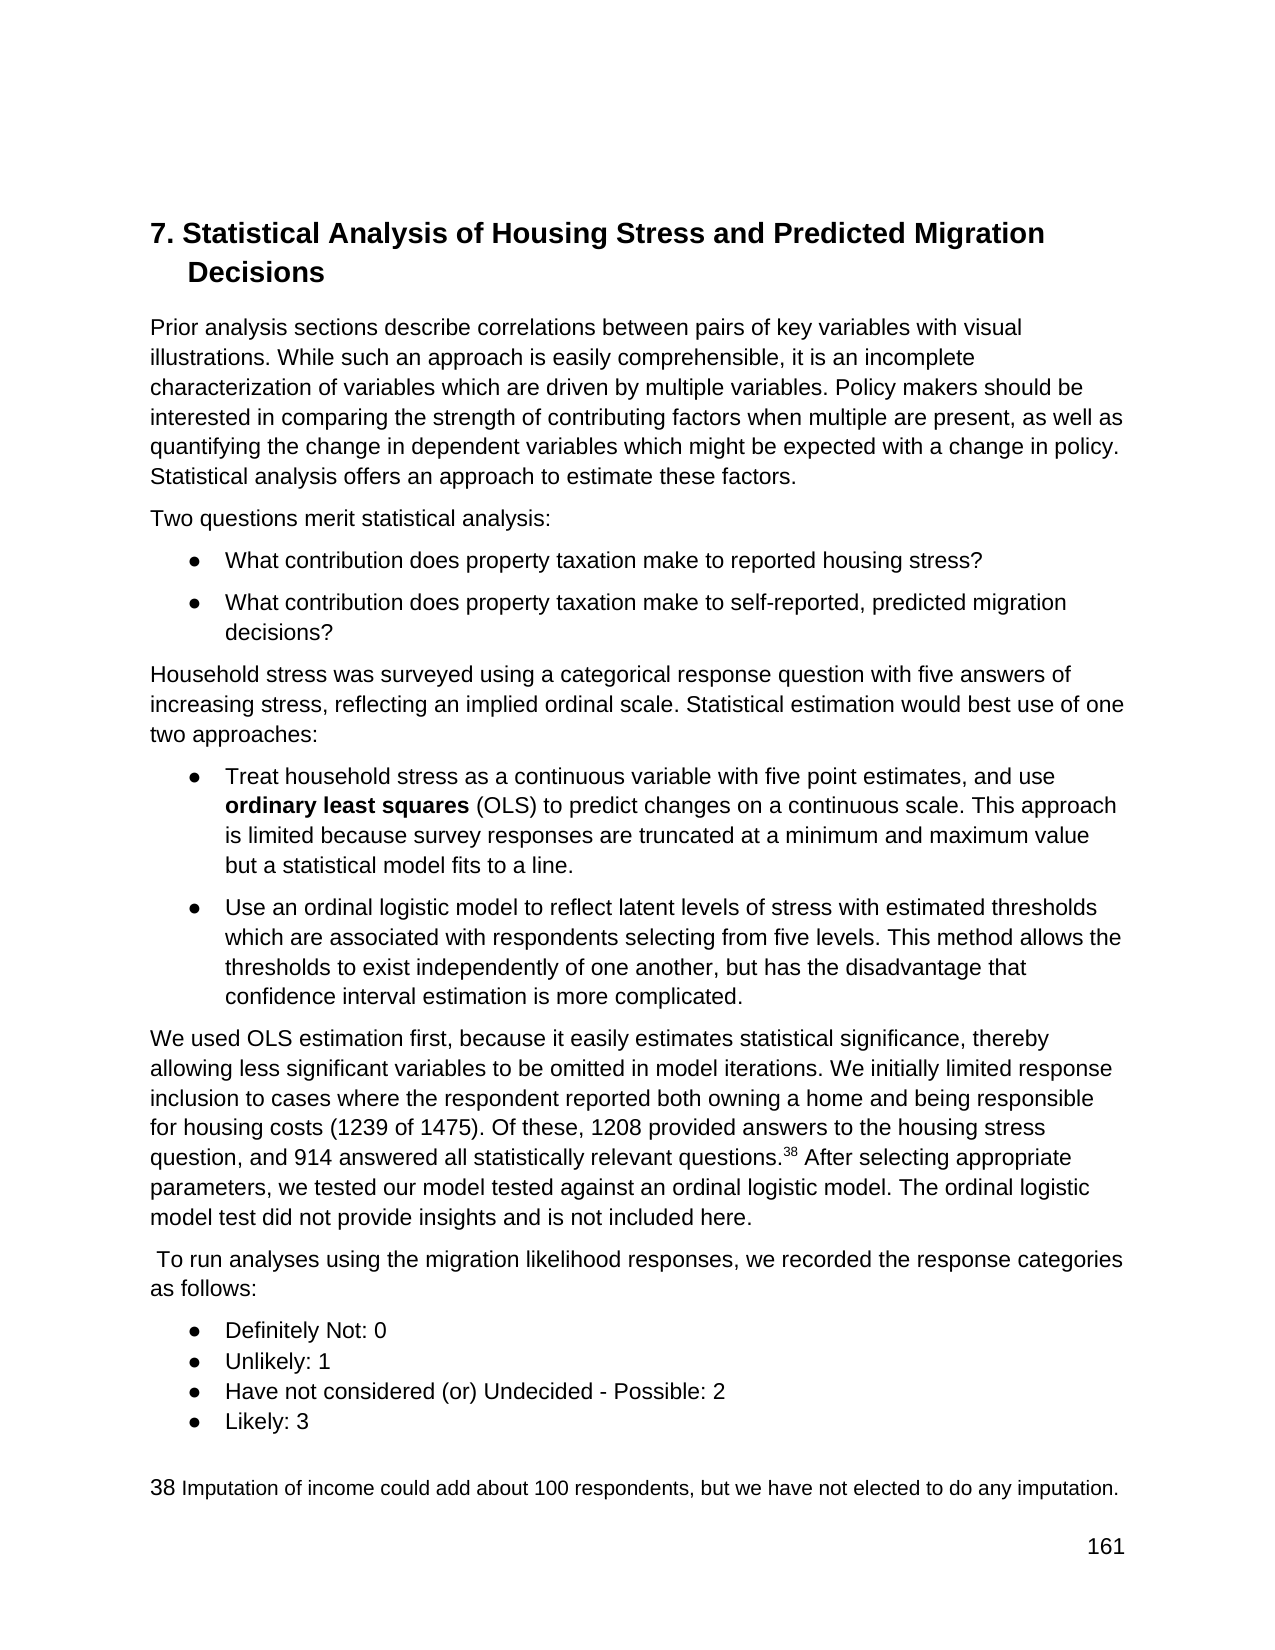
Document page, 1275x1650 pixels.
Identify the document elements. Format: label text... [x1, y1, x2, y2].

text Prior analysis sections describe correlations between pairs of key variables with visual illustrations. While such an approach is easily comprehensible, it is an incomplete characterization of variables which are driven by multiple variables. Policy makers should be interested in comparing the strength of contributing factors when multiple are present, as well as quantifying the change in dependent variables which might be expected with a change in policy. Statistical analysis offers an approach to estimate these factors. [150, 314, 1125, 489]
text Decisions [187, 255, 1125, 288]
list Have not considered (or) Undecided - Possible: 2 [187, 1378, 1125, 1404]
list Treat household stress as a continuous variable with five point estimates, and use ordinary least squares (OLS) to predict changes on a continuous scale. This approach is limited because survey responses are truncated at a minimum and maximum value but a statistical model fits to a line. [187, 763, 1125, 878]
list Use an ordinal logistic model to reflect latent levels of stress with estimated thresholds which are associated with respondents selecting from five levels. This method allows the thresholds to exist independently of one another, but has the disadvantage that confidence interval estimation is more complicated. [187, 894, 1125, 1009]
list What contribution does property taxation make to reported housing stress? [187, 547, 1125, 573]
text Two questions merit statistical analysis: [150, 505, 1125, 531]
list What contribution does property taxation make to self-reported, predicted migration decisions? [187, 589, 1125, 645]
list Unlikely: 1 [187, 1348, 1125, 1374]
text Household stress was surveyed using a categorical response question with five answers of increasing stress, reflecting an implied ordinal scale. Statistical estimation would best use of one two approaches: [150, 661, 1125, 747]
subtitle 7. Statistical Analysis of Housing Stress and Predicted Migration [150, 216, 1125, 250]
list Definitely Not: 0 [187, 1317, 1125, 1344]
text To run analyses using the migration likelihood responses, we recorded the response categories as follows: [150, 1246, 1125, 1302]
text We used OLS estimation first, because it easily estimates statistical significance, thereby allowing less significant variables to be omitted in model iterations. We initially limited response inclusion to cases where the respondent reported both owning a home and being responsible for housing costs (1239 of 1475). Of these, 1208 provided answers to the housing stress question, and 914 answered all statistically relevant questions. After selecting appropriate parameters, we tested our model tested against an ordinal logistic model. The ordinal logistic model test did not provide insights and is not included here. [150, 1025, 1125, 1230]
list Likely: 3 [187, 1408, 1125, 1434]
